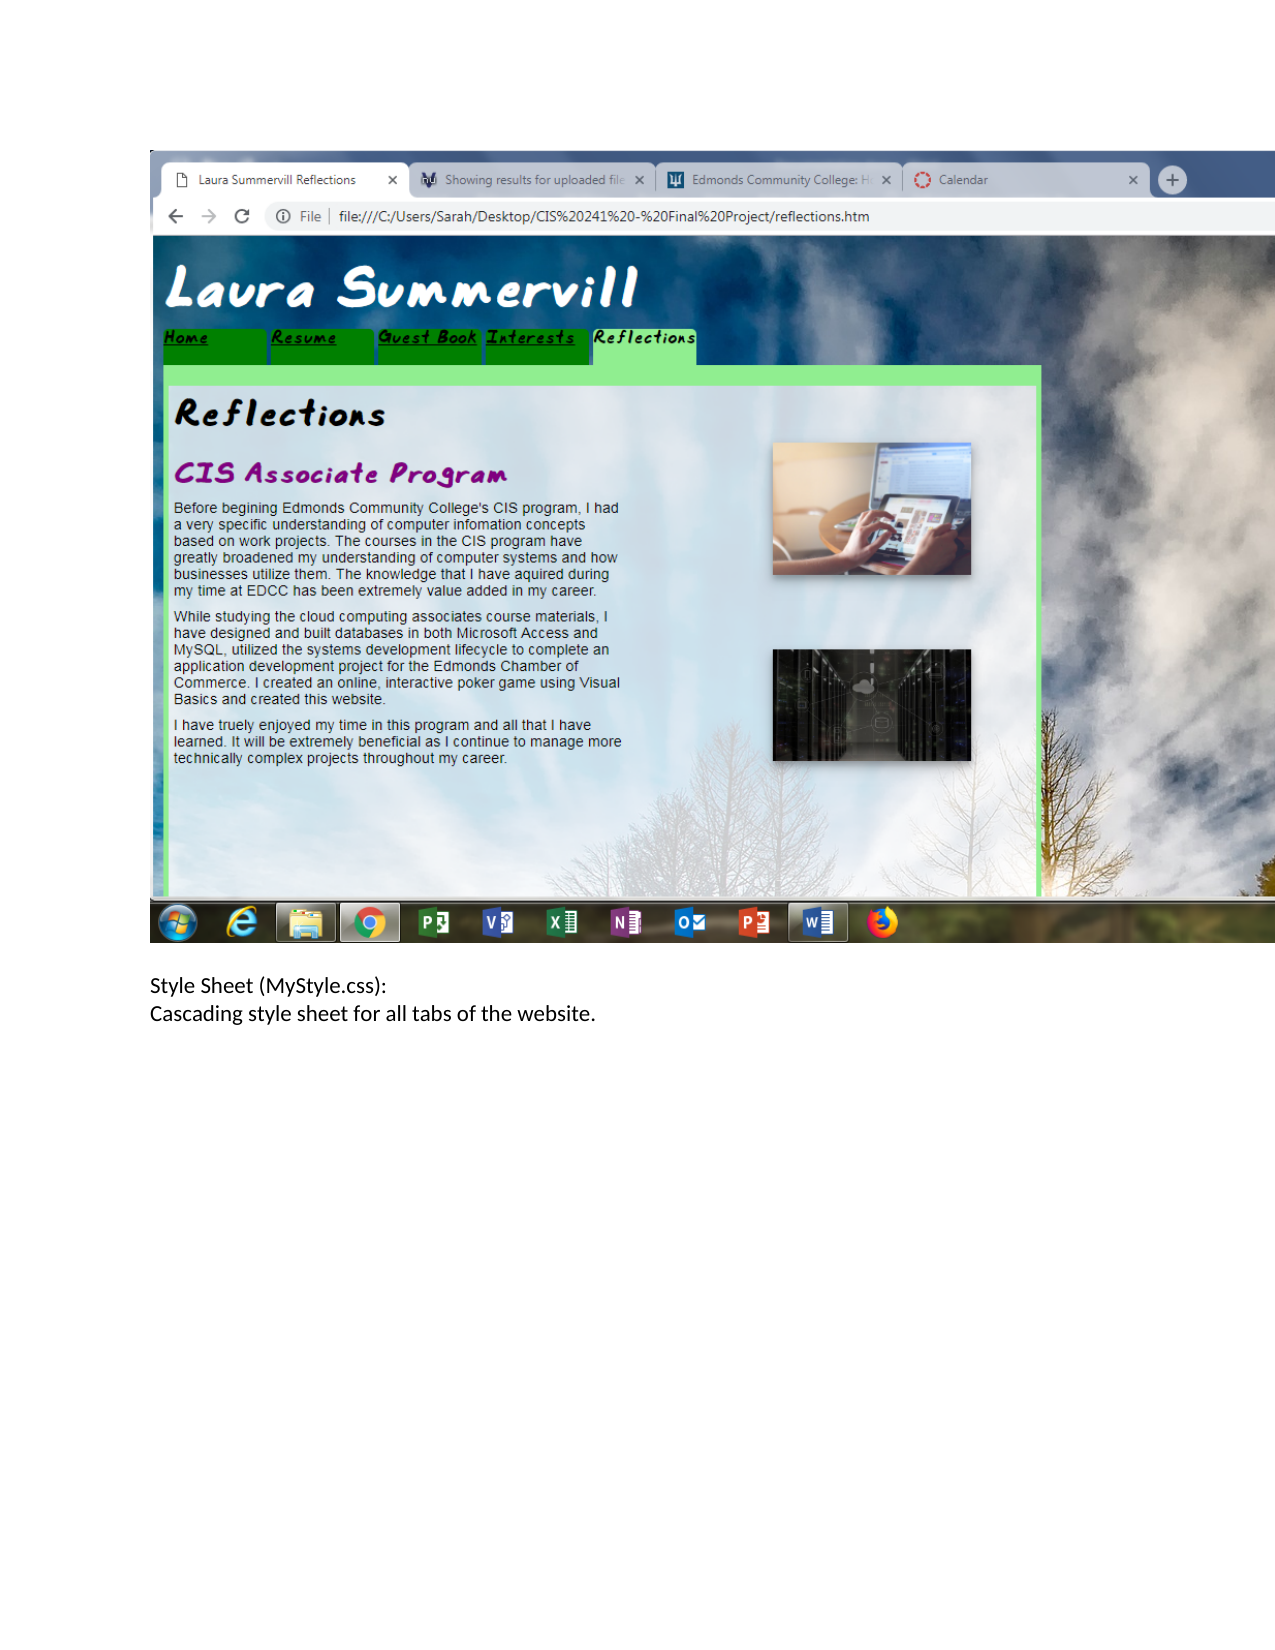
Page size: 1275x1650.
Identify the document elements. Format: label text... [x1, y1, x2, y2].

text Style Sheet (MyStyle.css): [150, 971, 1125, 999]
picture [150, 150, 1275, 943]
text Cascading style sheet for all tabs of the website. [150, 999, 1125, 1027]
